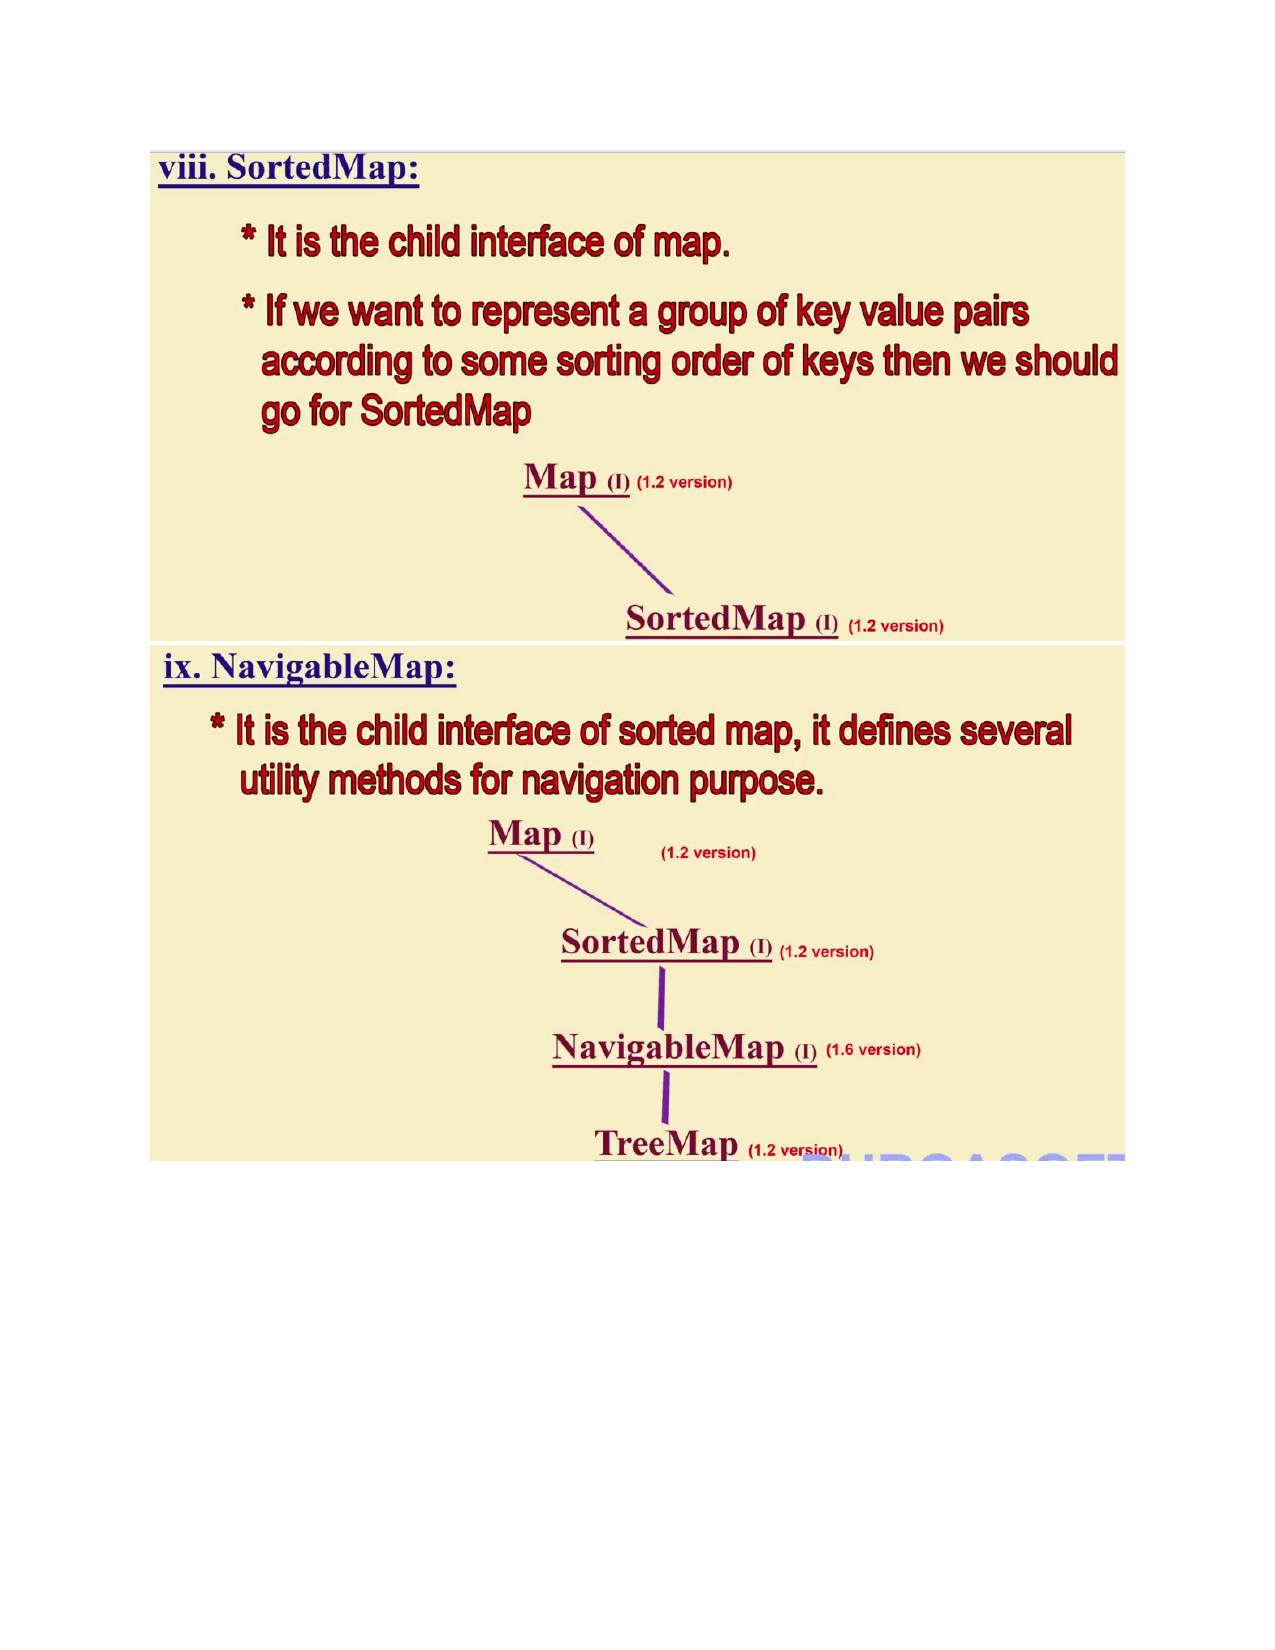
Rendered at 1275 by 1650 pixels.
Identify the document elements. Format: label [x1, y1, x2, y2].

picture [150, 645, 1125, 1161]
picture [150, 150, 1125, 641]
